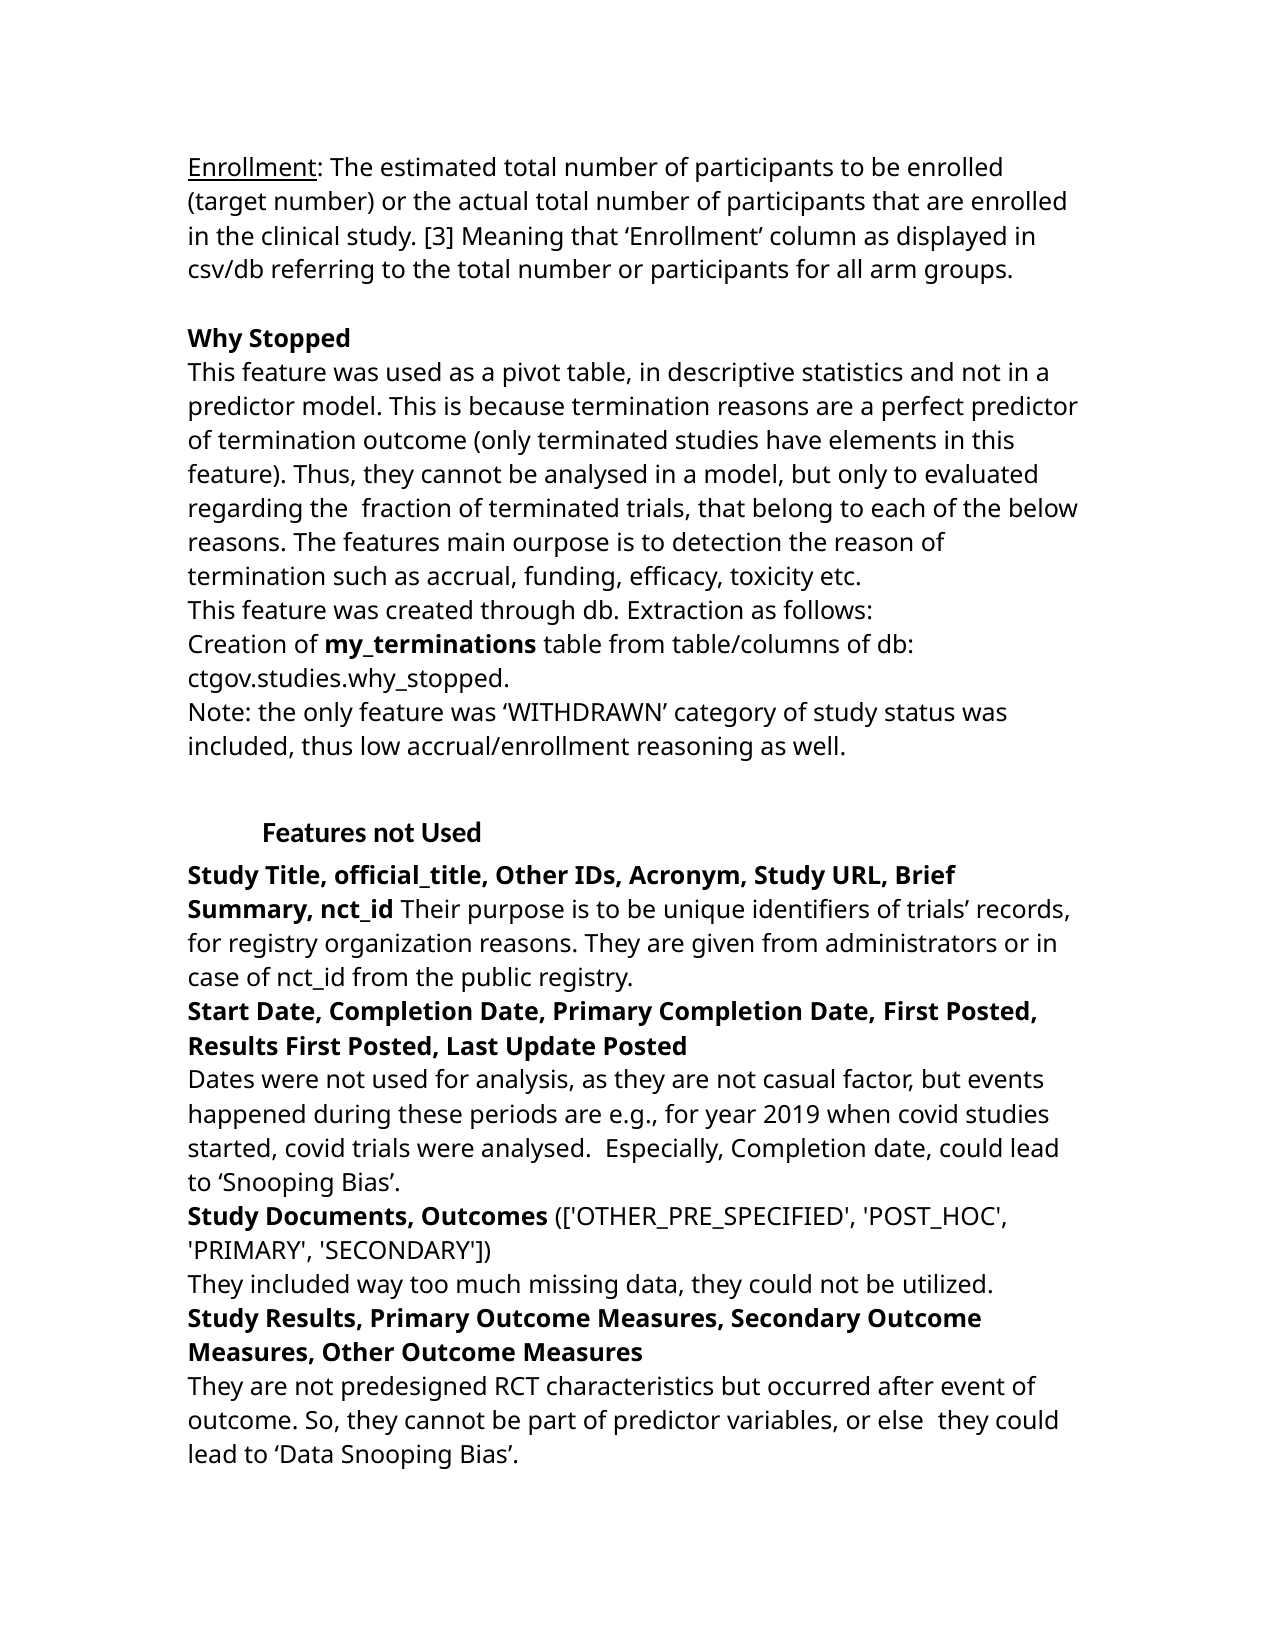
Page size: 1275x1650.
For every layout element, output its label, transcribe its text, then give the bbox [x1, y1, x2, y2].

text Enrollment: The estimated total number of participants to be enrolled (target number) or the actual total number of participants that are enrolled in the clinical study. Meaning that ‘Enrollment’ column as displayed in csv/db referring to the total number or participants for all arm groups. [187, 150, 1087, 286]
text Study Documents, Outcomes (['OTHER_PRE_SPECIFIED', 'POST_HOC', 'PRIMARY', 'SECONDARY']) They included way too much missing data, they could not be utilized. [187, 1198, 1087, 1301]
text Start Date, Completion Date, Primary Completion Date, First Posted, Results First Posted, Last Update Posted Dates were not used for analysis, as they are not casual factor, but events happened during these periods are e.g., for year 2019 when covid studies started, covid trials were analysed. Especially, Completion date, could lead to ‘Snooping Bias’. [187, 994, 1087, 1198]
text Why Stopped This feature was used as a pivot table, in descriptive statistics and not in a predictor model. This is because termination reasons are a perfect predictor of termination outcome (only terminated studies have elements in this feature). Thus, they cannot be analysed in a model, but only to evaluated regarding the fraction of terminated trials, that belong to each of the below reasons. The features main ourpose is to detection the reason of termination such as accrual, funding, efficacy, toxicity etc. [187, 320, 1087, 593]
subtitle Features not Used [262, 814, 1087, 849]
text Study Title, official_title, Other IDs, Acronym, Study URL, Brief Summary, nct_id Their purpose is to be unique identifiers of trials’ records, for registry organization reasons. They are given from administrators or in case of nct_id from the public registry. [187, 858, 1087, 994]
text This feature was created through db. Extraction as follows: [187, 593, 1087, 627]
text Creation of my_terminations table from table/columns of db: ctgov.studies.why_stopped. Note: the only feature was ‘WITHDRAWN’ category of study status was included, thus low accrual/enrollment reasoning as well. [187, 627, 1087, 797]
text Study Results, Primary Outcome Measures, Secondary Outcome Measures, Other Outcome Measures They are not predesigned RCT characteristics but occurred after event of outcome. So, they cannot be part of predictor variables, or else they could lead to ‘Data Snooping Bias’. [187, 1301, 1087, 1471]
